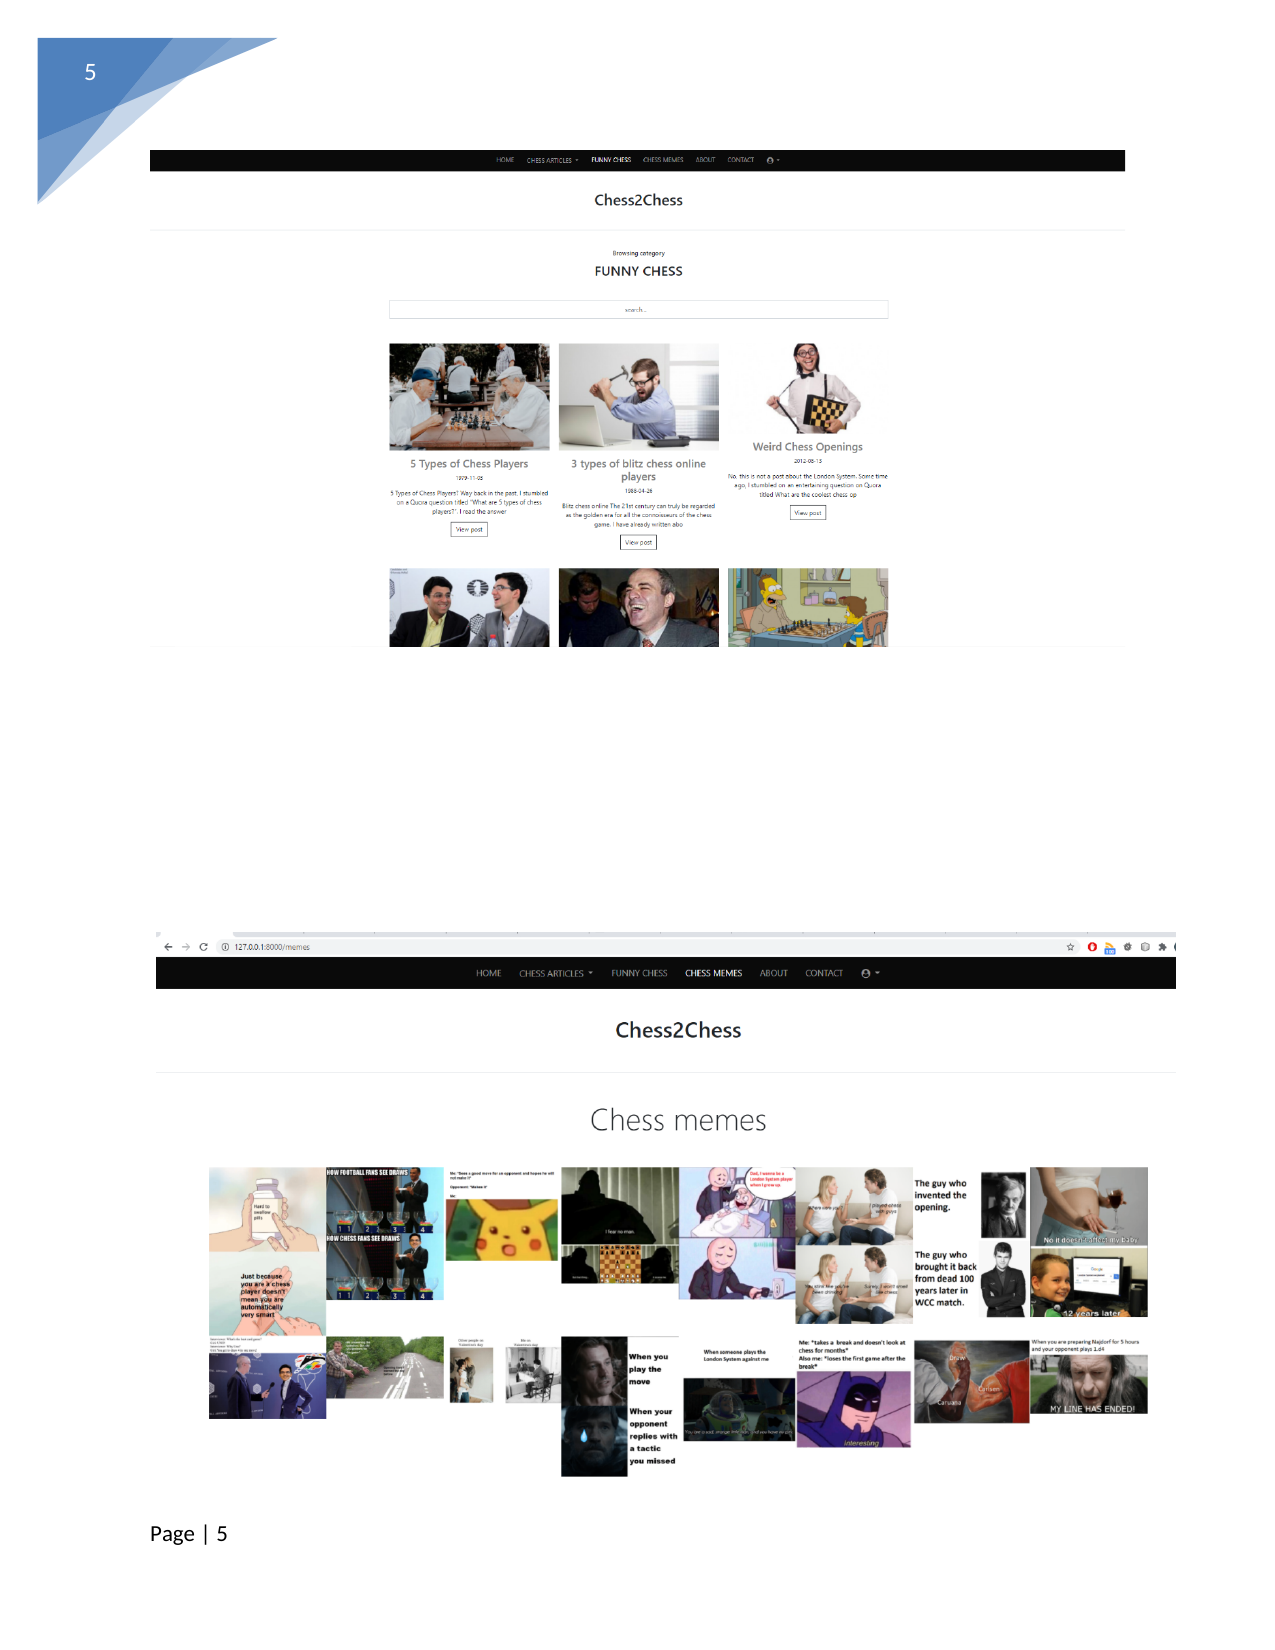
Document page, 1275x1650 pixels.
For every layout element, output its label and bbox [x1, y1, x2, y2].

picture [37, 37, 1125, 647]
picture [156, 932, 1176, 1485]
